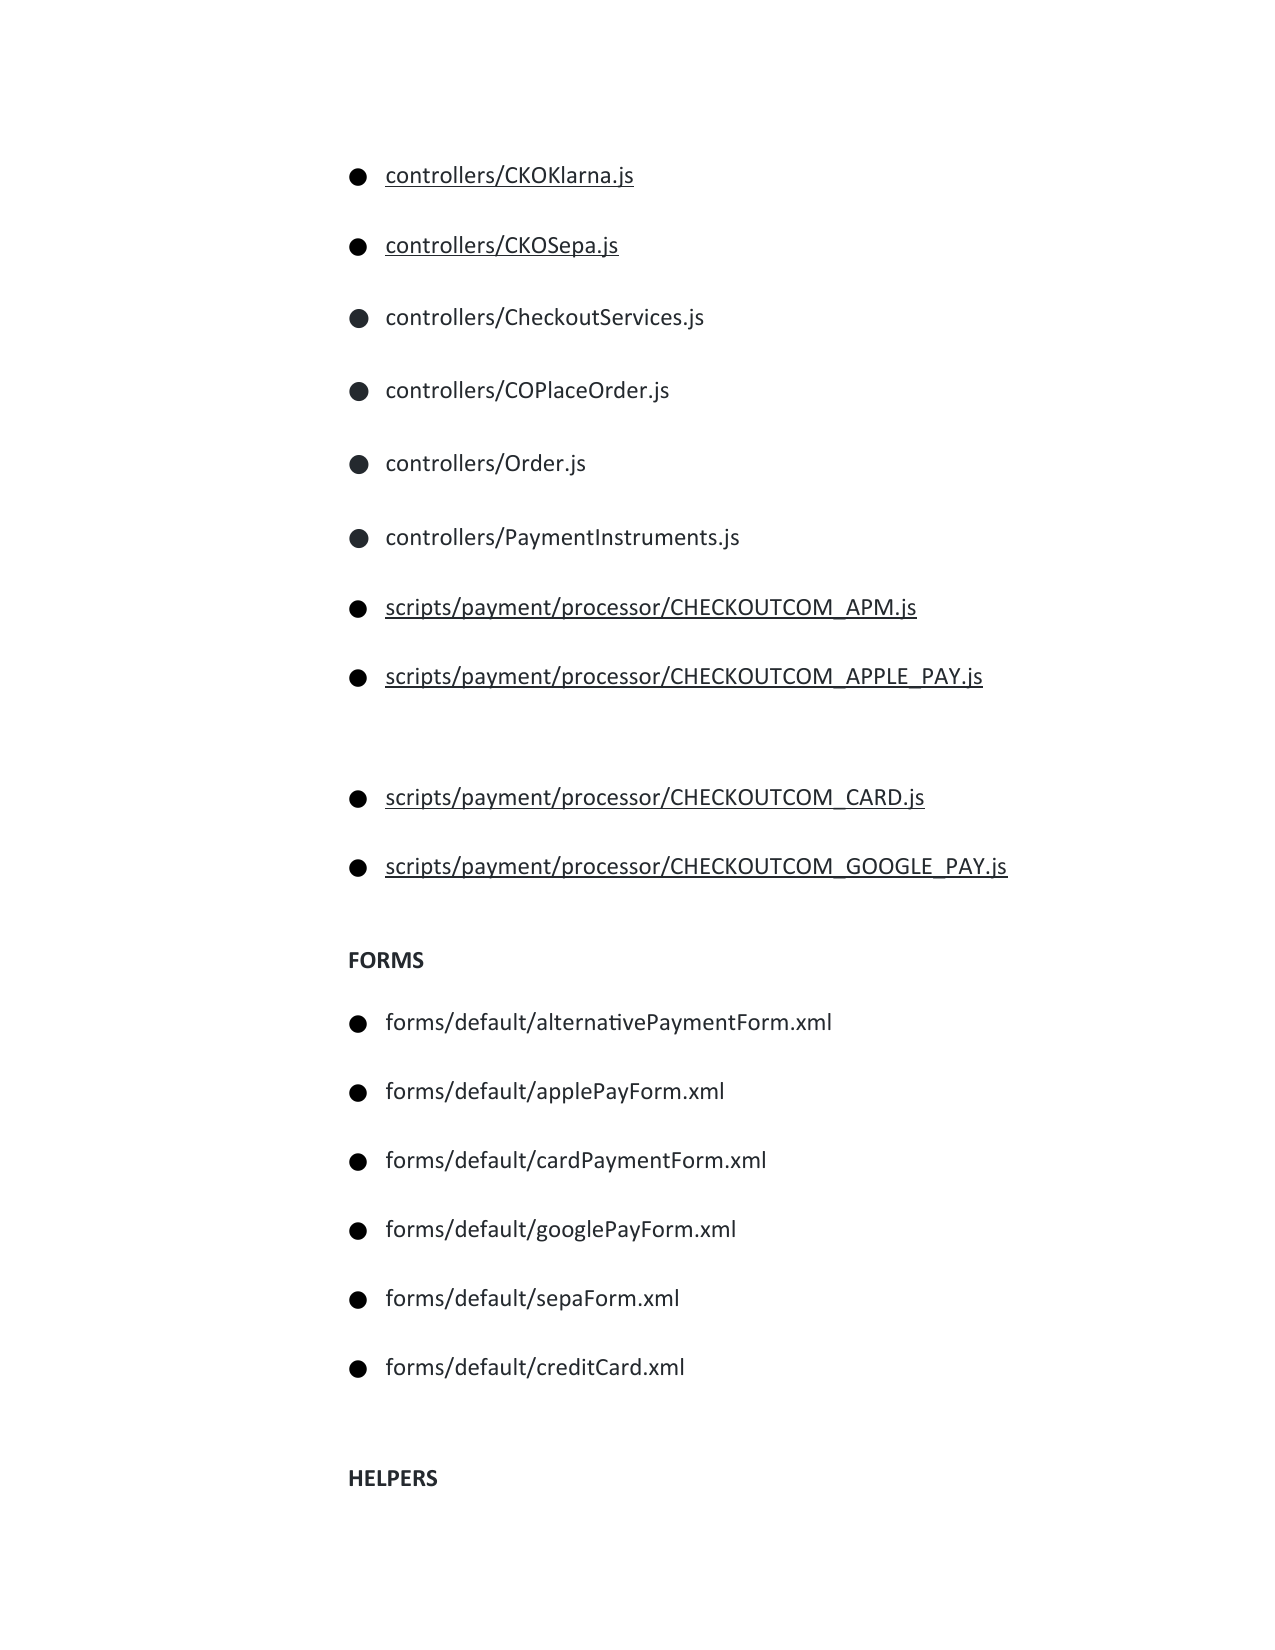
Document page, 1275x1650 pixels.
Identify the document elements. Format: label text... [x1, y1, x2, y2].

list controllers/PaymentInstruments.js [348, 508, 1087, 559]
list scripts/payment/processor/CHECKOUTCOM_GOOGLE_PAY.js [348, 841, 1087, 888]
list controllers/CKOKlarna.js [348, 150, 1087, 197]
list scripts/payment/processor/CHECKOUTCOM_CARD.js [348, 772, 1087, 819]
list controllers/CKOSepa.js [348, 219, 1087, 266]
list scripts/payment/processor/CHECKOUTCOM_APM.js [348, 581, 1087, 628]
list controllers/CheckoutServices.js [348, 288, 1087, 339]
list forms/default/sepaForm.xml [348, 1273, 1087, 1320]
list forms/default/googlePayForm.xml [348, 1204, 1087, 1251]
list forms/default/alternativePaymentForm.xml [348, 997, 1087, 1044]
list forms/default/cardPaymentForm.xml [348, 1135, 1087, 1182]
list scripts/payment/processor/CHECKOUTCOM_APPLE_PAY.js [348, 650, 1087, 697]
list controllers/Order.js [348, 435, 1087, 486]
text FORMS [348, 944, 1087, 975]
text HELPERS [348, 1462, 1087, 1492]
list forms/default/applePayForm.xml [348, 1066, 1087, 1113]
list controllers/COPlaceOrder.js [348, 361, 1087, 413]
list forms/default/creditCard.xml [348, 1342, 1087, 1389]
